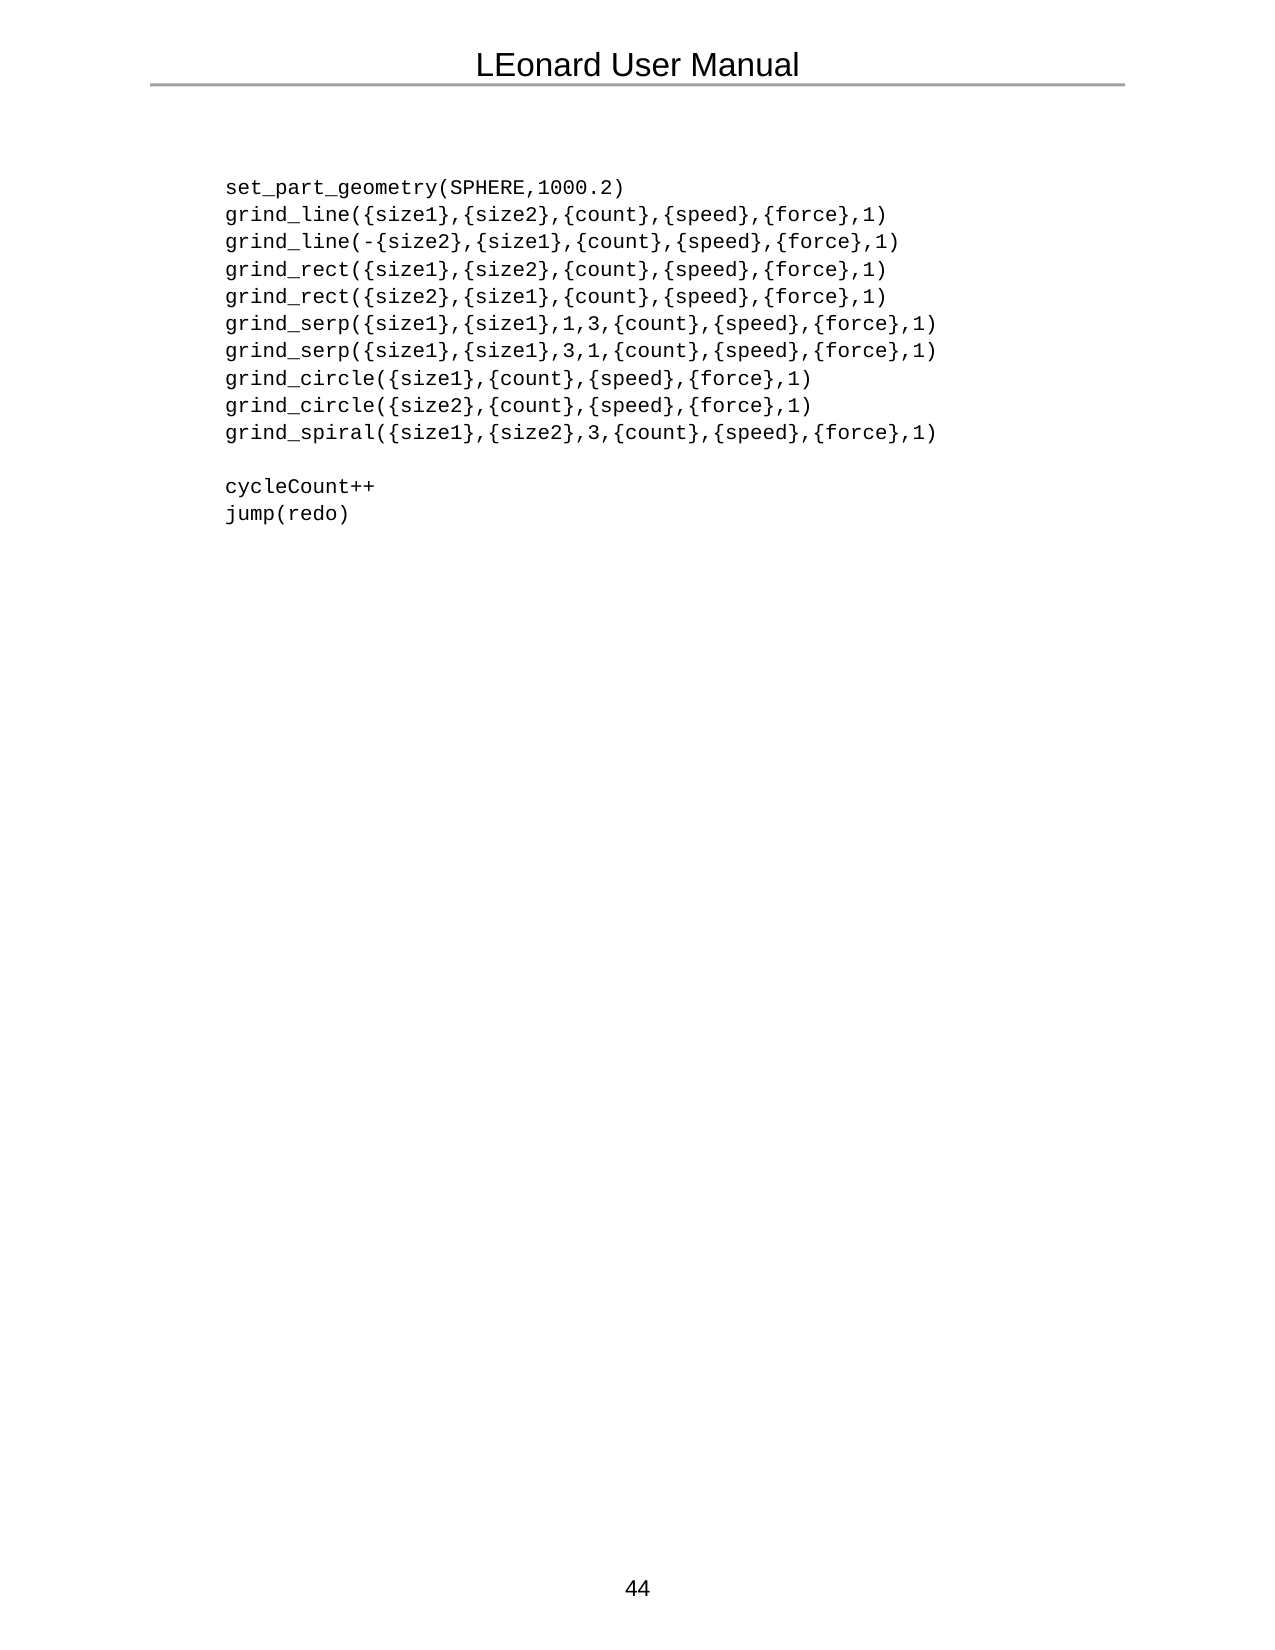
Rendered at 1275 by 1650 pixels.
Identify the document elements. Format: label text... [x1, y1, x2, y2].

text grind_rect({size2},{size1},{count},{speed},{force},1) [225, 286, 1125, 309]
text grind_serp({size1},{size1},3,1,{count},{speed},{force},1) [225, 340, 1125, 364]
text cycleCount++ [225, 476, 1125, 500]
text set_part_geometry(SPHERE,1000.2) [225, 177, 1125, 201]
text grind_rect({size1},{size2},{count},{speed},{force},1) [225, 259, 1125, 282]
text grind_line(-{size2},{size1},{count},{speed},{force},1) [225, 232, 1125, 255]
text grind_circle({size2},{count},{speed},{force},1) [225, 395, 1125, 418]
text jump(redo) [225, 503, 1125, 527]
text grind_circle({size1},{count},{speed},{force},1) [225, 367, 1125, 391]
text grind_spiral({size1},{size2},3,{count},{speed},{force},1) [225, 422, 1125, 446]
text grind_line({size1},{size2},{count},{speed},{force},1) [225, 204, 1125, 228]
text grind_serp({size1},{size1},1,3,{count},{speed},{force},1) [225, 313, 1125, 337]
